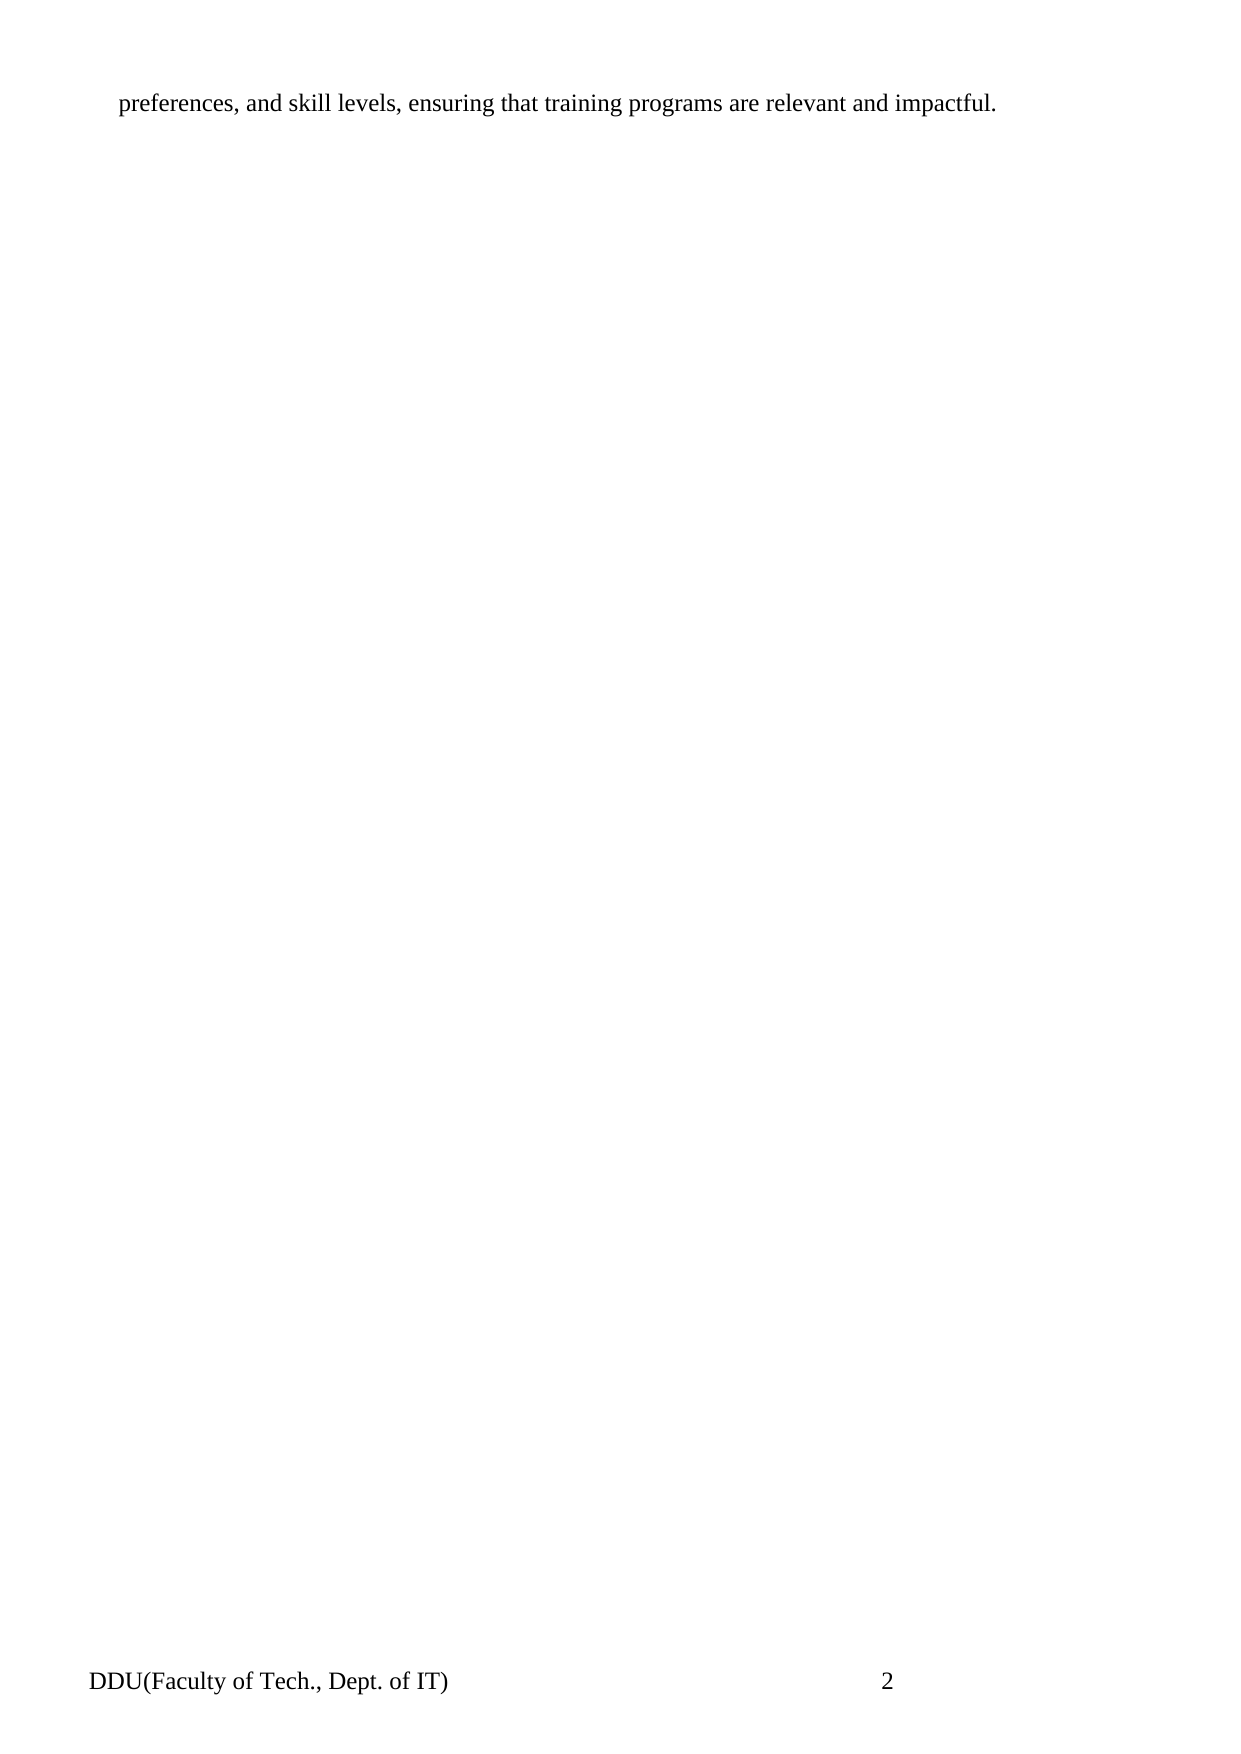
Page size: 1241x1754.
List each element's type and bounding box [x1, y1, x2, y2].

text [118, 88, 1152, 117]
